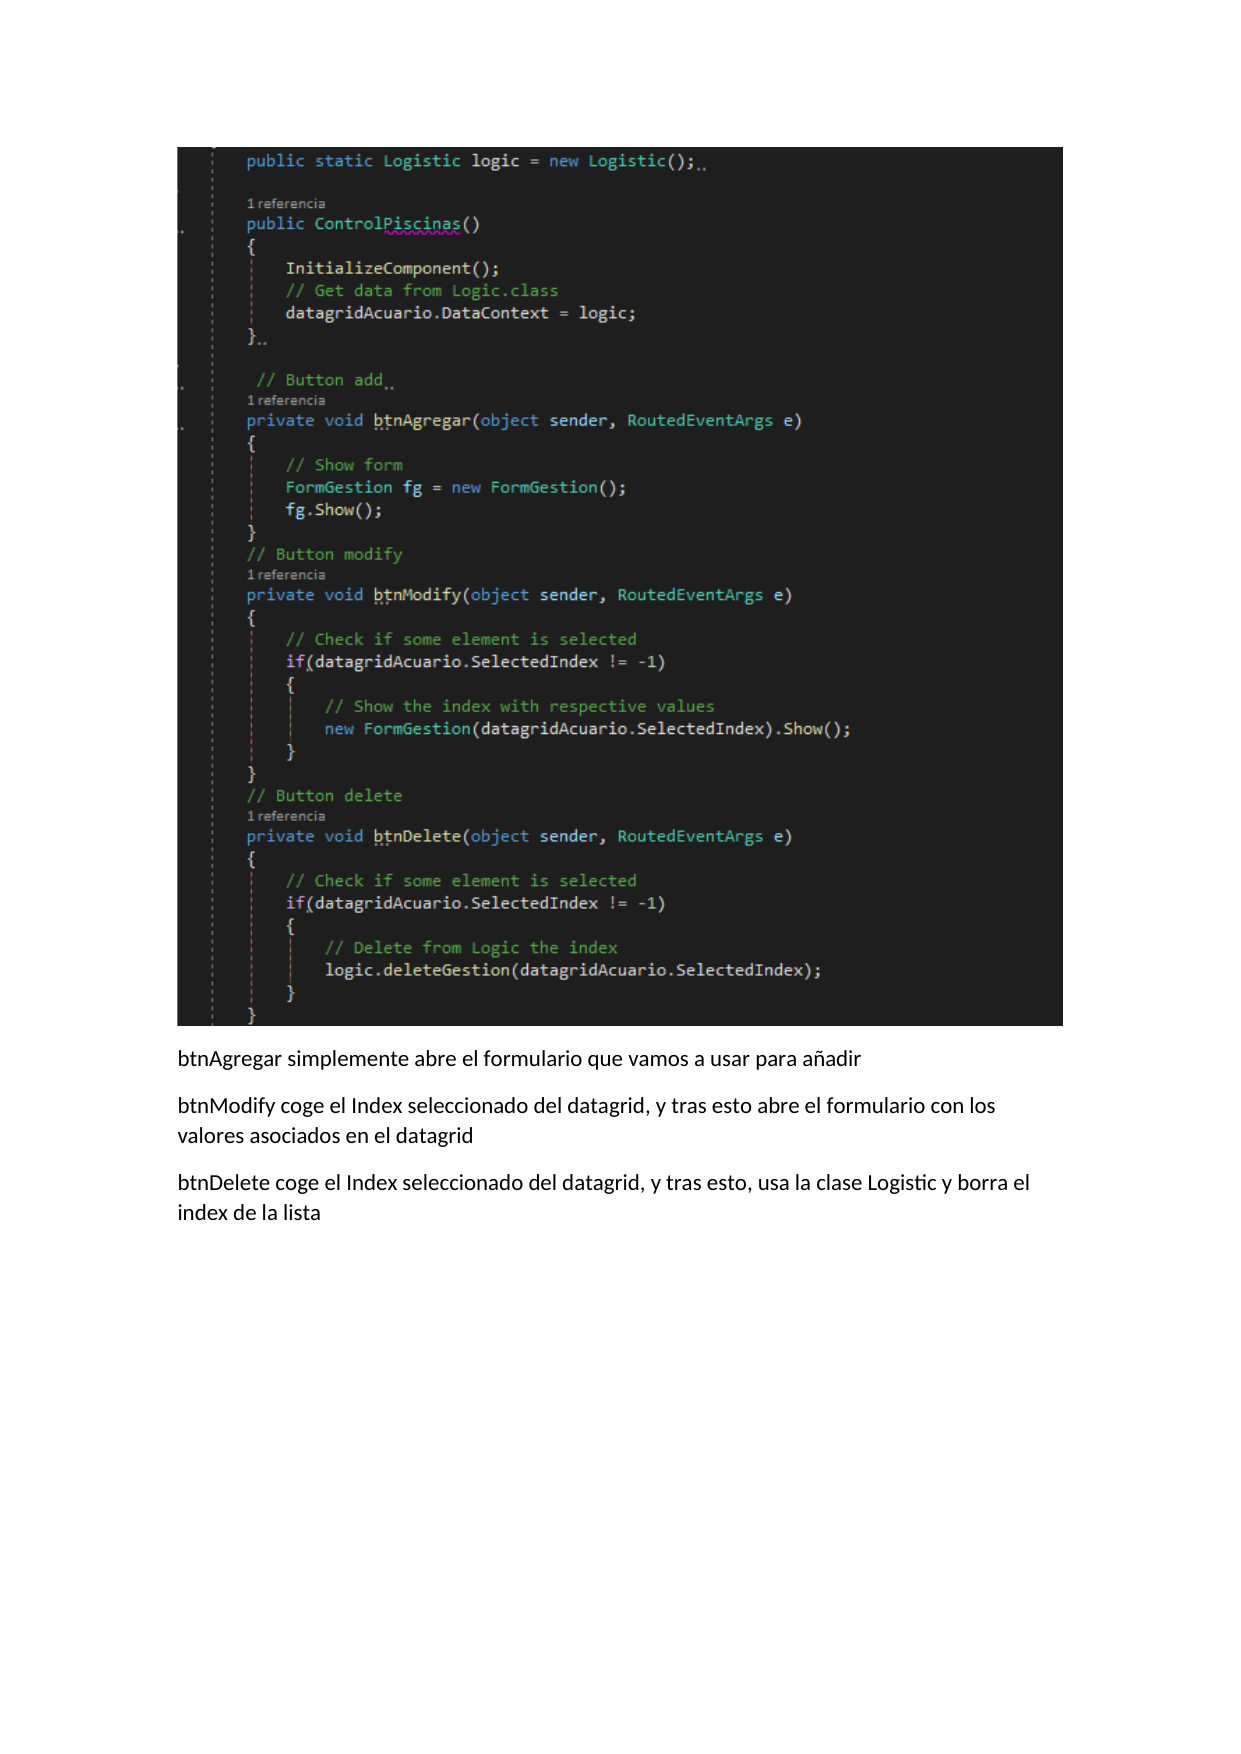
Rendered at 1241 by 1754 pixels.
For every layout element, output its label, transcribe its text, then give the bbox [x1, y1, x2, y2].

text btnAgregar simplemente abre el formulario que vamos a usar para añadir [177, 1044, 1063, 1072]
picture [177, 147, 1063, 1026]
text btnDelete coge el Index seleccionado del datagrid, y tras esto, usa la clase Logistic y borra el index de la lista [177, 1168, 1063, 1226]
text btnModify coge el Index seleccionado del datagrid, y tras esto abre el formulario con los valores asociados en el datagrid [177, 1091, 1063, 1149]
